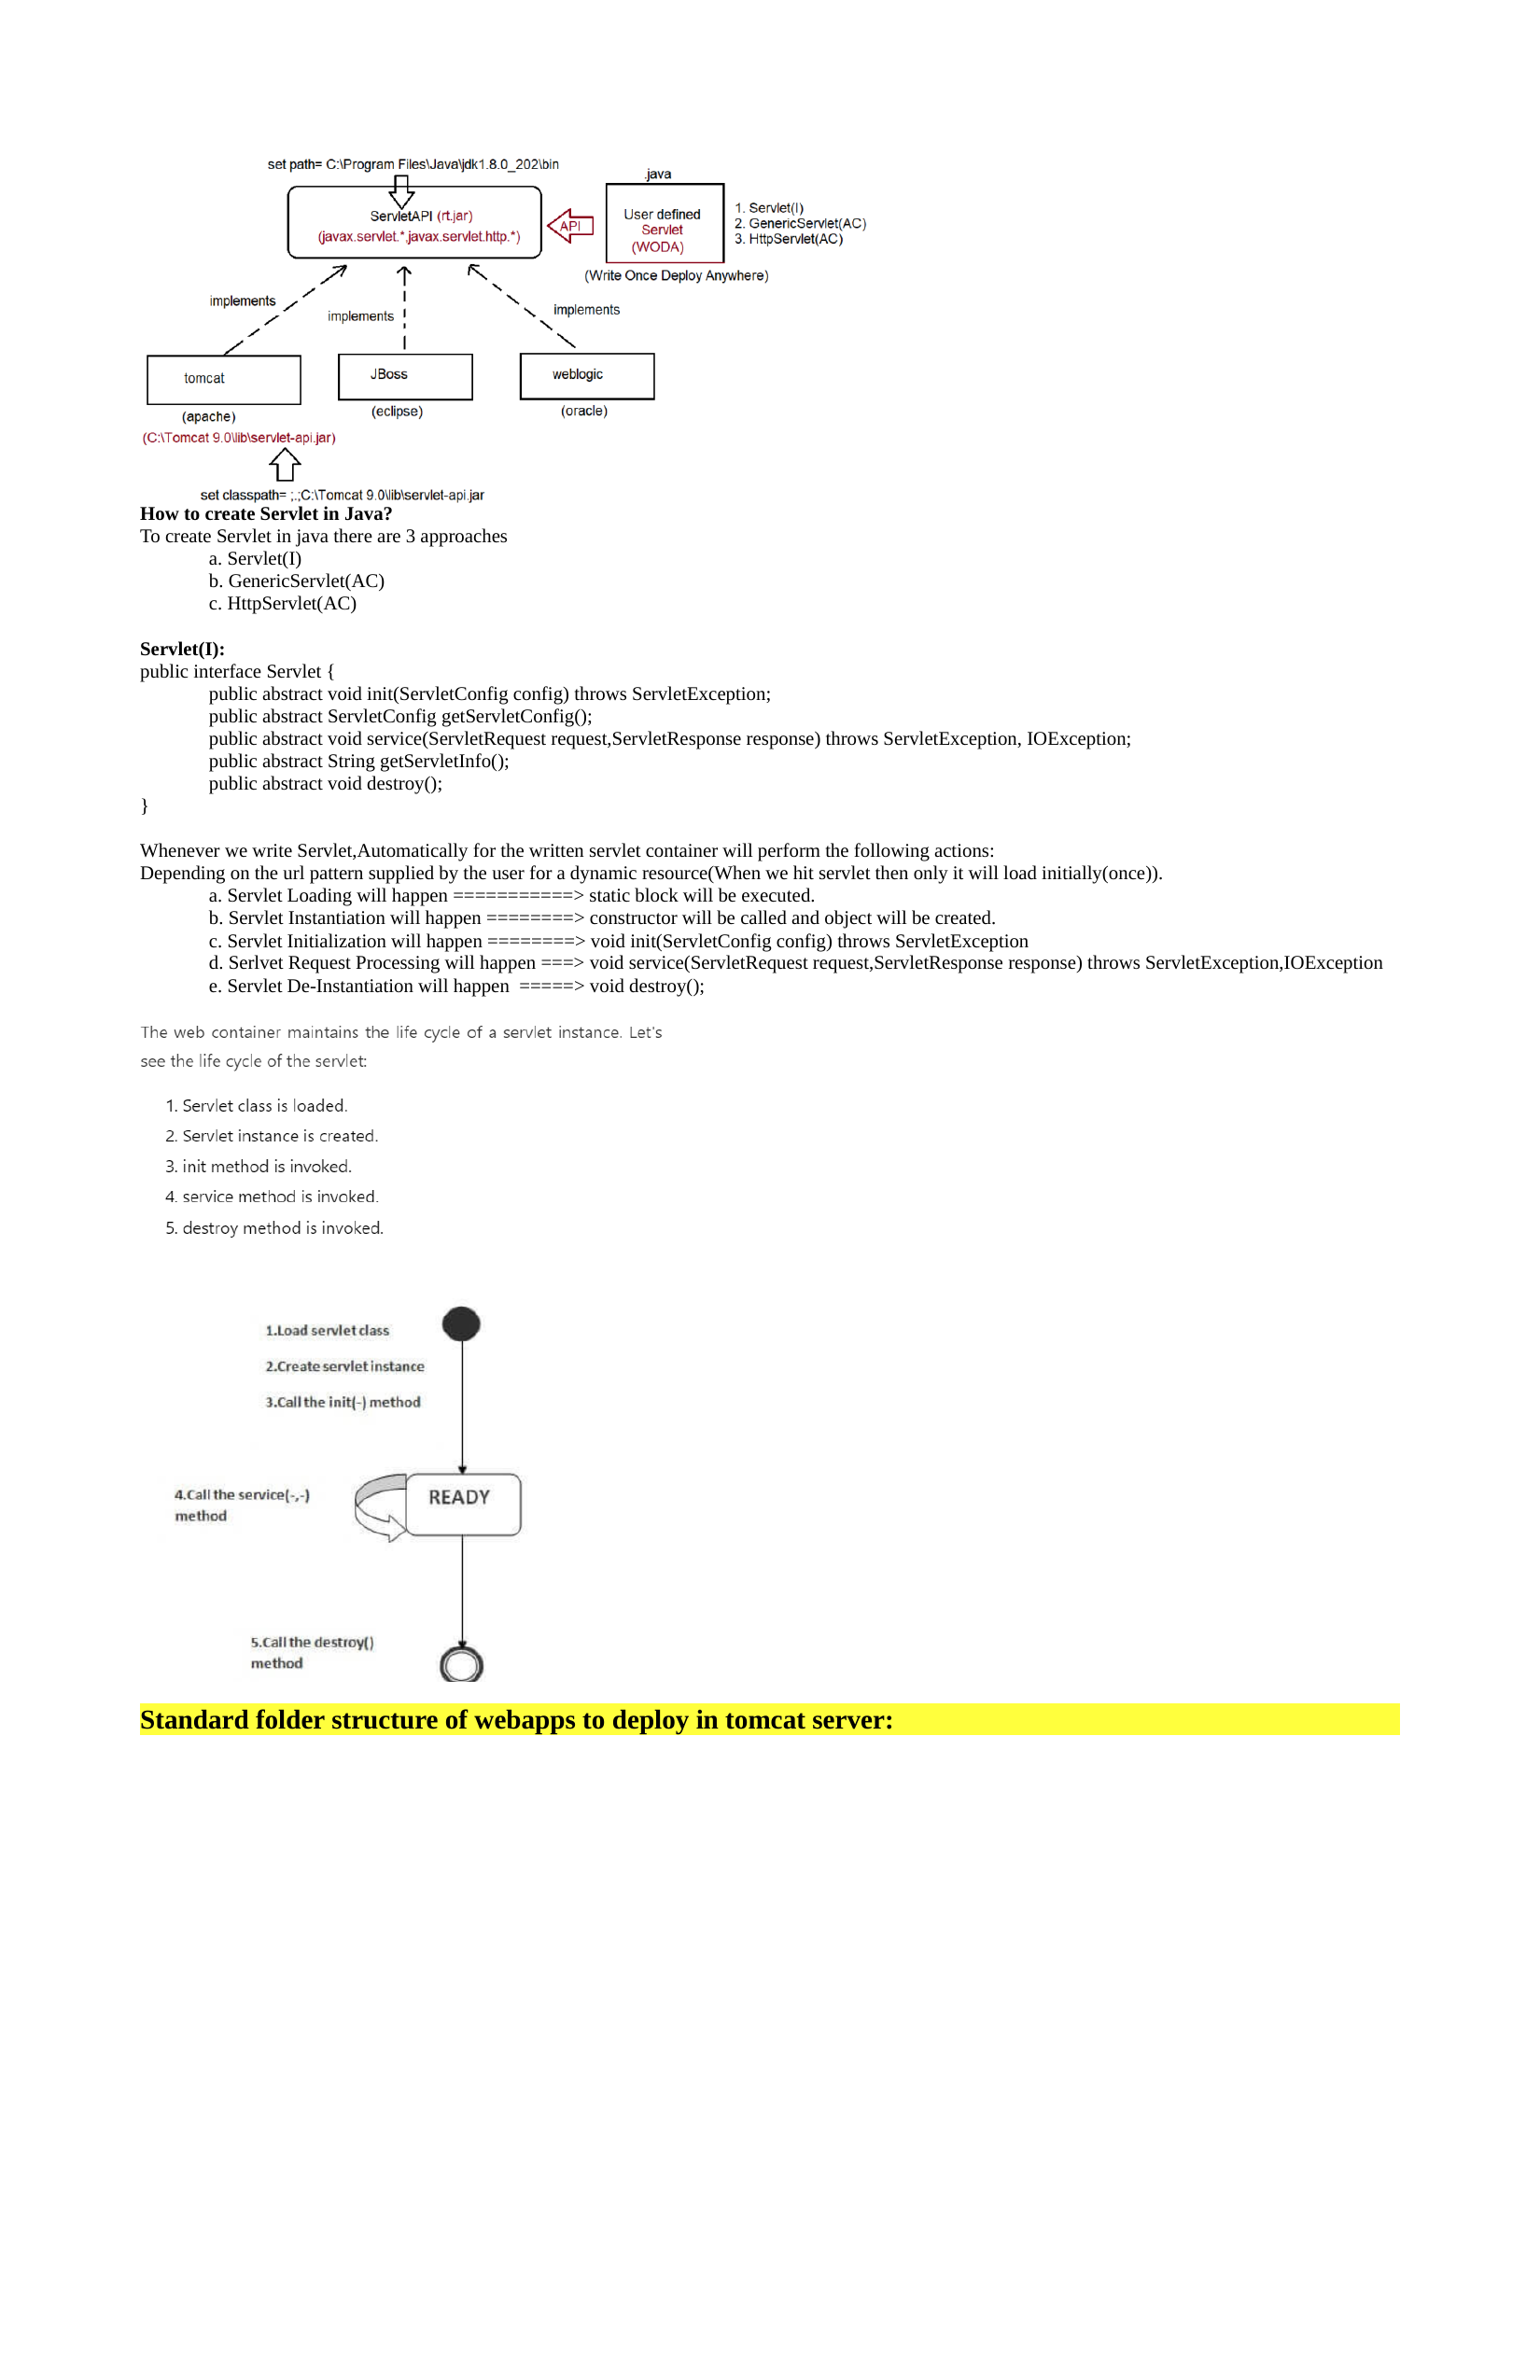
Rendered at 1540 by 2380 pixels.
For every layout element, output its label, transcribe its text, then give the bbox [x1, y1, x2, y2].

text } [140, 794, 1400, 817]
text c. Servlet Initialization will happen ========> void init(ServletConfig config) throws ServletException [140, 929, 1400, 951]
text c. HttpServlet(AC) [209, 592, 1400, 614]
picture [140, 140, 868, 503]
text Whenever we write Servlet,Automatically for the written servlet container will perform the following actions: [140, 839, 1400, 861]
text e. Servlet De-Instantiation will happen =====> void destroy(); [140, 973, 1400, 997]
text public abstract void init(ServletConfig config) throws ServletException; [209, 682, 1400, 705]
text a. Servlet Loading will happen ===========> static block will be executed. [140, 884, 1400, 906]
text How to create Servlet in Java? [140, 502, 1400, 525]
text To create Servlet in java there are 3 approaches [140, 525, 1400, 547]
text b. GenericServlet(AC) [209, 569, 1400, 592]
text a. Servlet(I) [209, 547, 1400, 569]
text public abstract void service(ServletRequest request,ServletResponse response) throws ServletException, IOException; [209, 727, 1400, 749]
text d. Serlvet Request Processing will happen ===> void service(ServletRequest request,ServletResponse response) throws ServletException,IOException [140, 951, 1400, 973]
text Servlet(I): [140, 637, 1400, 660]
text Standard folder structure of webapps to deploy in tomcat server: [140, 1703, 1400, 1735]
text Depending on the url pattern supplied by the user for a dynamic resource(When we hit servlet then only it will load initially(once)). [140, 861, 1400, 884]
text public interface Servlet { [140, 660, 1400, 682]
text b. Servlet Instantiation will happen ========> constructor will be called and object will be created. [140, 906, 1400, 929]
picture [140, 1018, 665, 1682]
text public abstract String getServletInfo(); [209, 749, 1400, 772]
text public abstract void destroy(); [209, 772, 1400, 794]
text public abstract ServletConfig getServletConfig(); [209, 705, 1400, 727]
